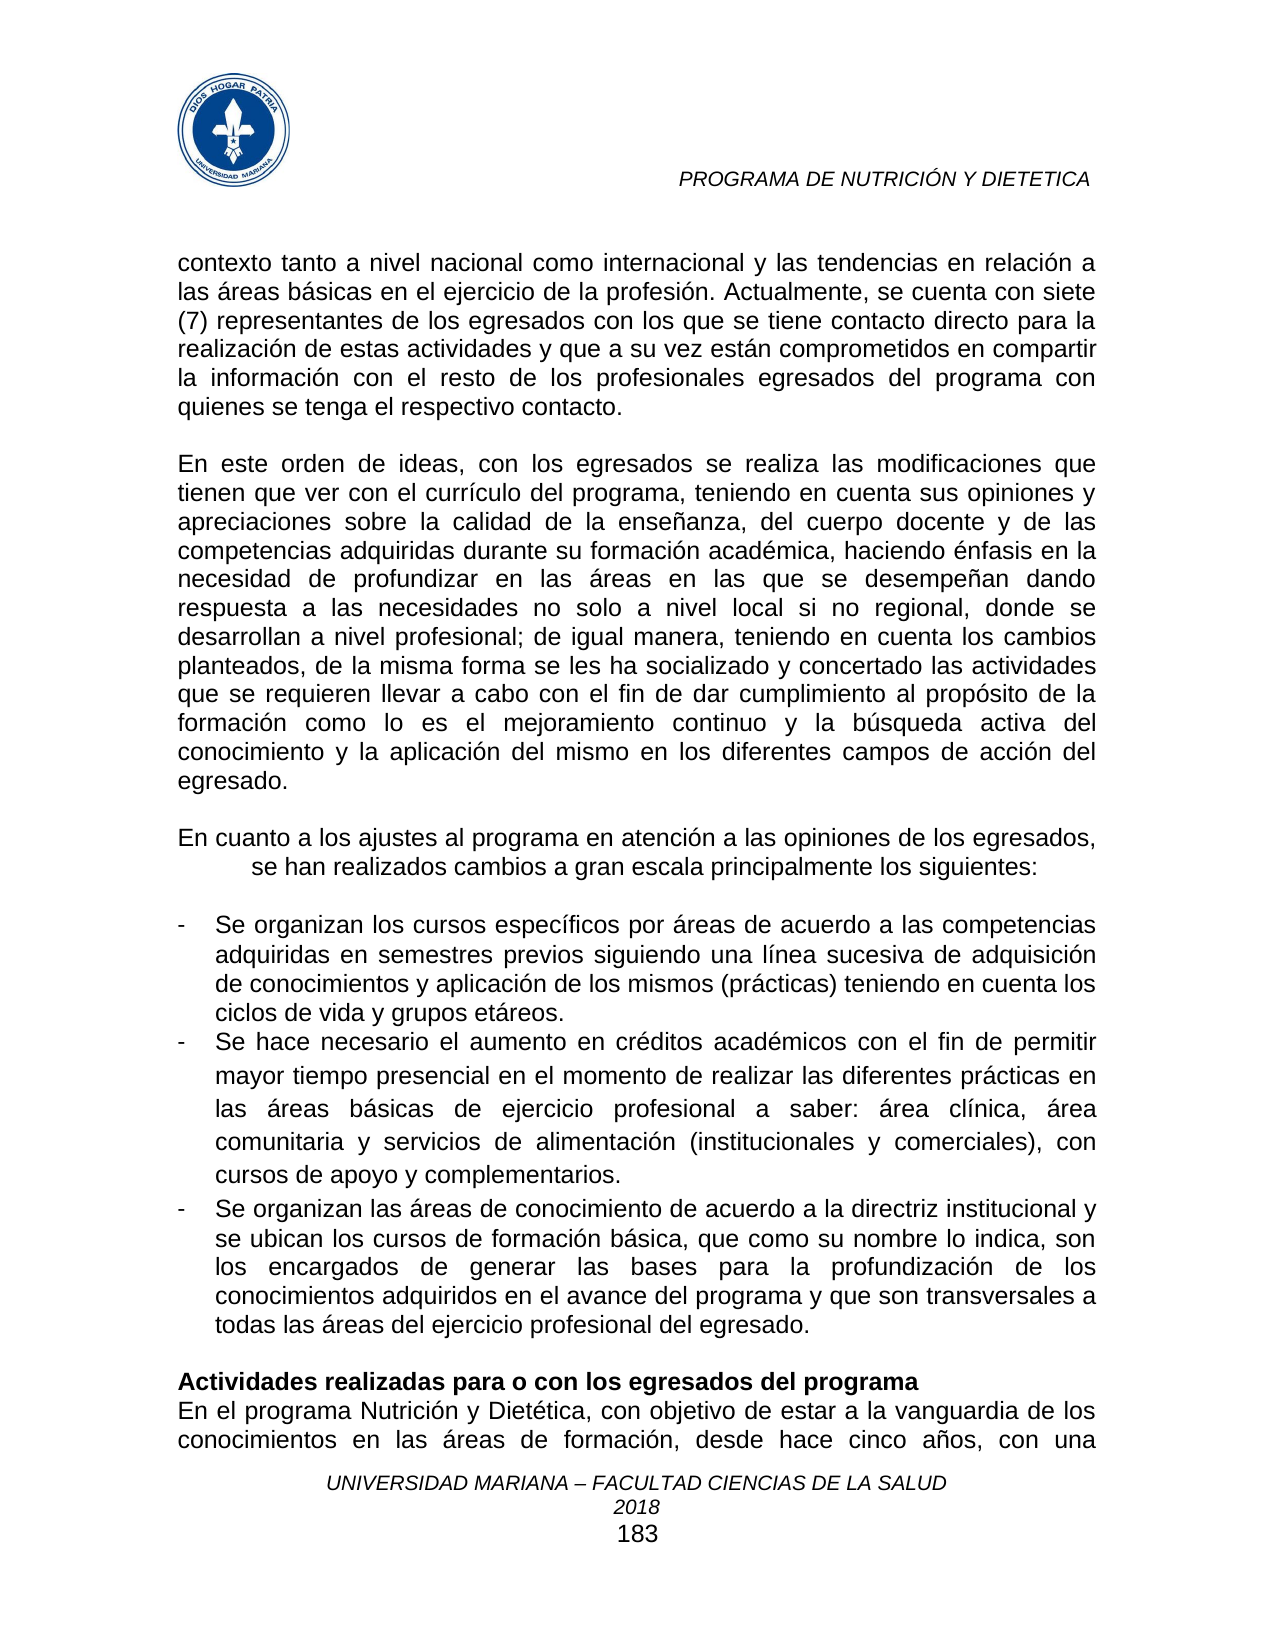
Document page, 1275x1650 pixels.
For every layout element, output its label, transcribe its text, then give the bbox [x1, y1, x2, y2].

text En cuanto a los ajustes al programa en atención a las opiniones de los egresados, se han realizados cambios a gran escala principalmente los siguientes: [177, 823, 1098, 881]
text Actividades realizadas para o con los egresados del programa [177, 1367, 1098, 1396]
list Se organizan las áreas de conocimiento de acuerdo a la directriz institucional y se ubican los cursos de formación básica, que como su nombre lo indica, son los encargados de generar las bases para la profundización de los conocimientos adquiridos en el avance del programa y que son transversales a todas las áreas del ejercicio profesional del egresado. [177, 1193, 1098, 1339]
picture [177, 73, 290, 187]
text En este orden de ideas, con los egresados se realiza las modificaciones que tienen que ver con el currículo del programa, teniendo en cuenta sus opiniones y apreciaciones sobre la calidad de la enseñanza, del cuerpo docente y de las competencias adquiridas durante su formación académica, haciendo énfasis en la necesidad de profundizar en las áreas en las que se desempeñan dando respuesta a las necesidades no solo a nivel local si no regional, donde se desarrollan a nivel profesional; de igual manera, teniendo en cuenta los cambios planteados, de la misma forma se les ha socializado y concertado las actividades que se requieren llevar a cabo con el fin de dar cumplimiento al propósito de la formación como lo es el mejoramiento continuo y la búsqueda activa del conocimiento y la aplicación del mismo en los diferentes campos de acción del egresado. [177, 449, 1098, 794]
list Se organizan los cursos específicos por áreas de acuerdo a las competencias adquiridas en semestres previos siguiendo una línea sucesiva de adquisición de conocimientos y aplicación de los mismos (prácticas) teniendo en cuenta los ciclos de vida y grupos etáreos. [177, 909, 1098, 1026]
list Se hace necesario el aumento en créditos académicos con el fin de permitir mayor tiempo presencial en el momento de realizar las diferentes prácticas en las áreas básicas de ejercicio profesional a saber: área clínica, área comunitaria y servicios de alimentación (institucionales y comerciales), con cursos de apoyo y complementarios. [177, 1026, 1098, 1189]
